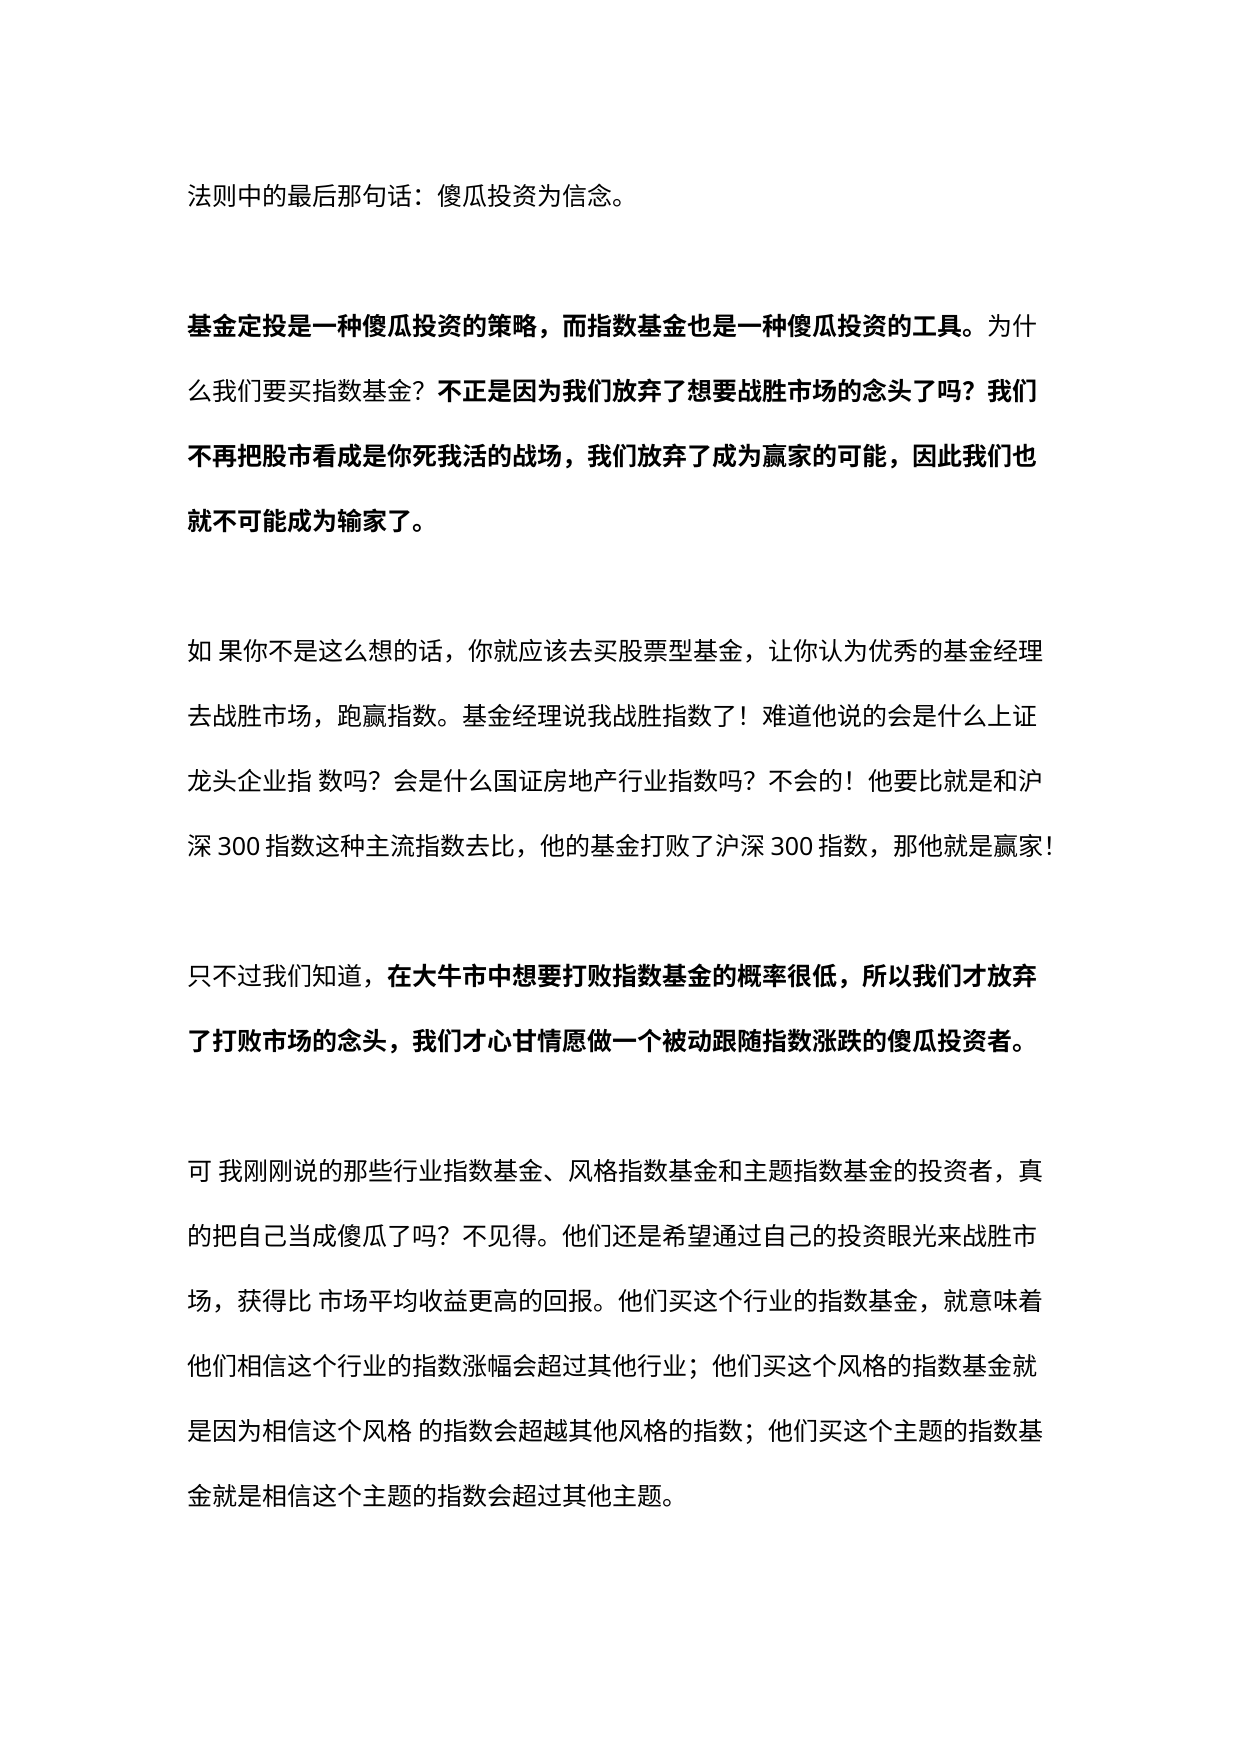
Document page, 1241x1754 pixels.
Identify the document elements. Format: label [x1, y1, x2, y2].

text [187, 162, 1053, 1527]
